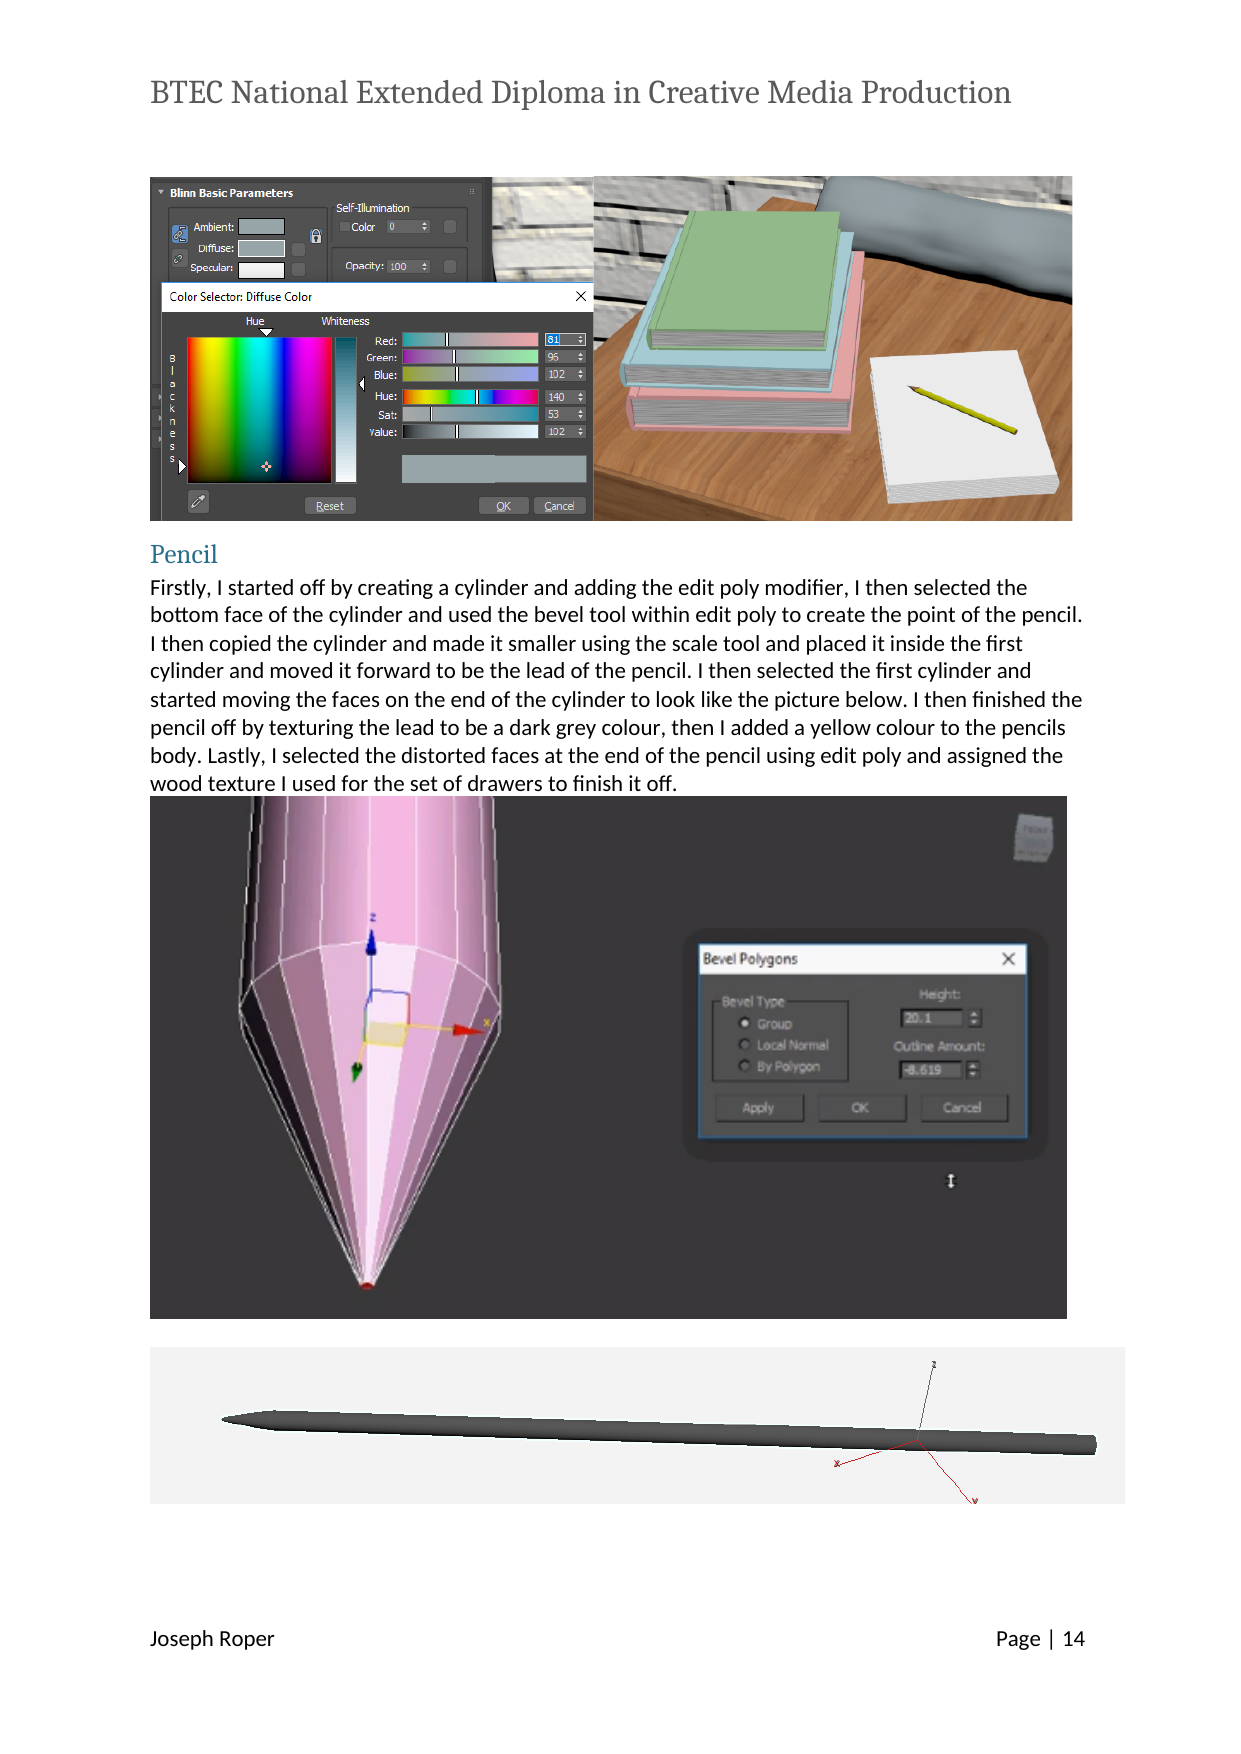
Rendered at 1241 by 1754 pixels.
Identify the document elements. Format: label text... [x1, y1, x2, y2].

picture [150, 176, 1073, 521]
subtitle Pencil [150, 539, 1090, 570]
picture [150, 796, 1067, 1319]
picture [150, 1347, 1125, 1504]
text Firstly, I started off by creating a cylinder and adding the edit poly modifier, I then selected the bottom face of the cylinder and used the bevel tool within edit poly to create the point of the pencil. I then copied the cylinder and made it smaller using the scale tool and placed it inside the first cylinder and moved it forward to be the lead of the pencil. I then selected the first cylinder and started moving the faces on the end of the cylinder to look like the picture below. I then finished the pencil off by texturing the lead to be a dark grey colour, then I added a yellow colour to the pencils body. Lastly, I selected the distorted faces at the end of the pencil using edit poly and assigned the wood texture I used for the set of drawers to finish it off. [150, 573, 1090, 797]
